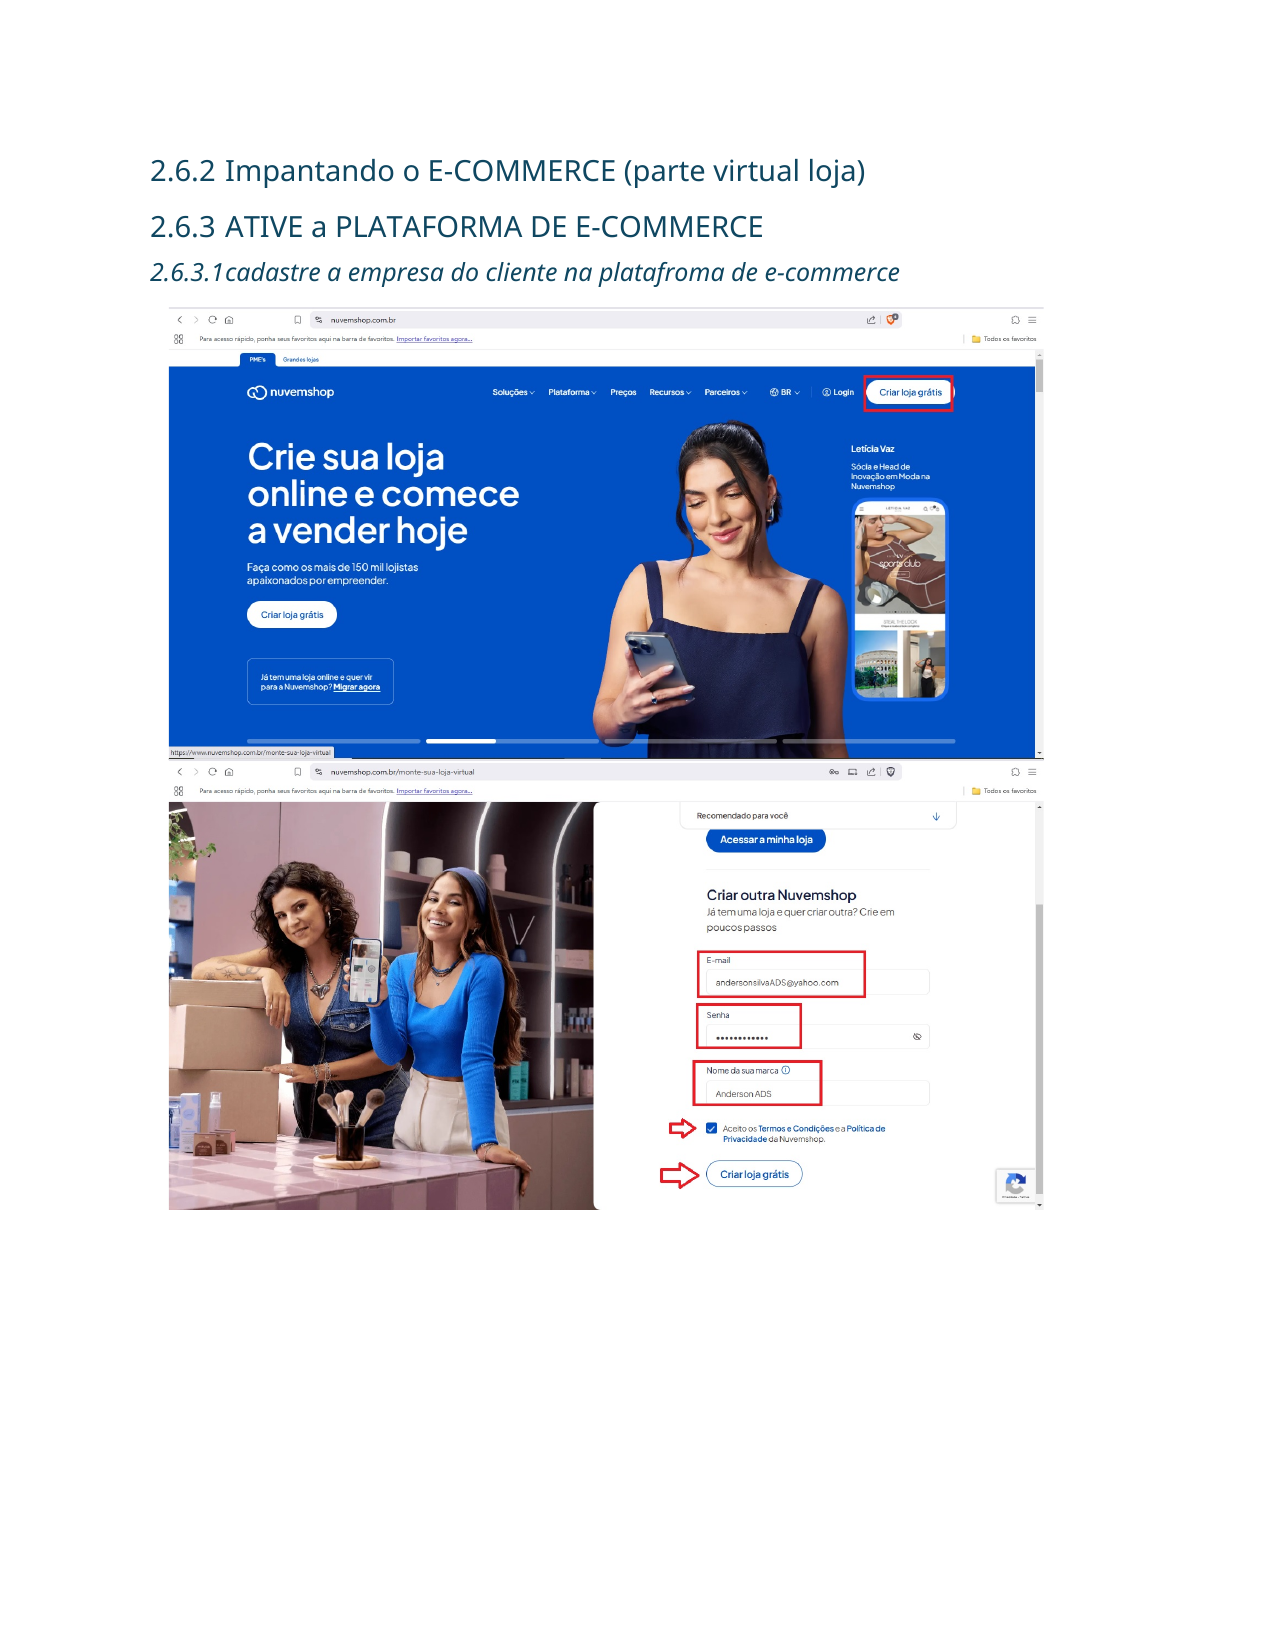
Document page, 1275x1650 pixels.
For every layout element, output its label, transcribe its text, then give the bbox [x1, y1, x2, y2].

subtitle 2.6.3.1 cadastre a empresa do cliente na platafroma de e-commerce [150, 254, 1125, 288]
picture [168, 307, 1044, 1210]
subtitle 2.6.2 Impantando o E-COMMERCE (parte virtual loja) [150, 150, 1125, 190]
subtitle 2.6.3 ATIVE a PLATAFORMA DE E-COMMERCE [150, 206, 1125, 246]
